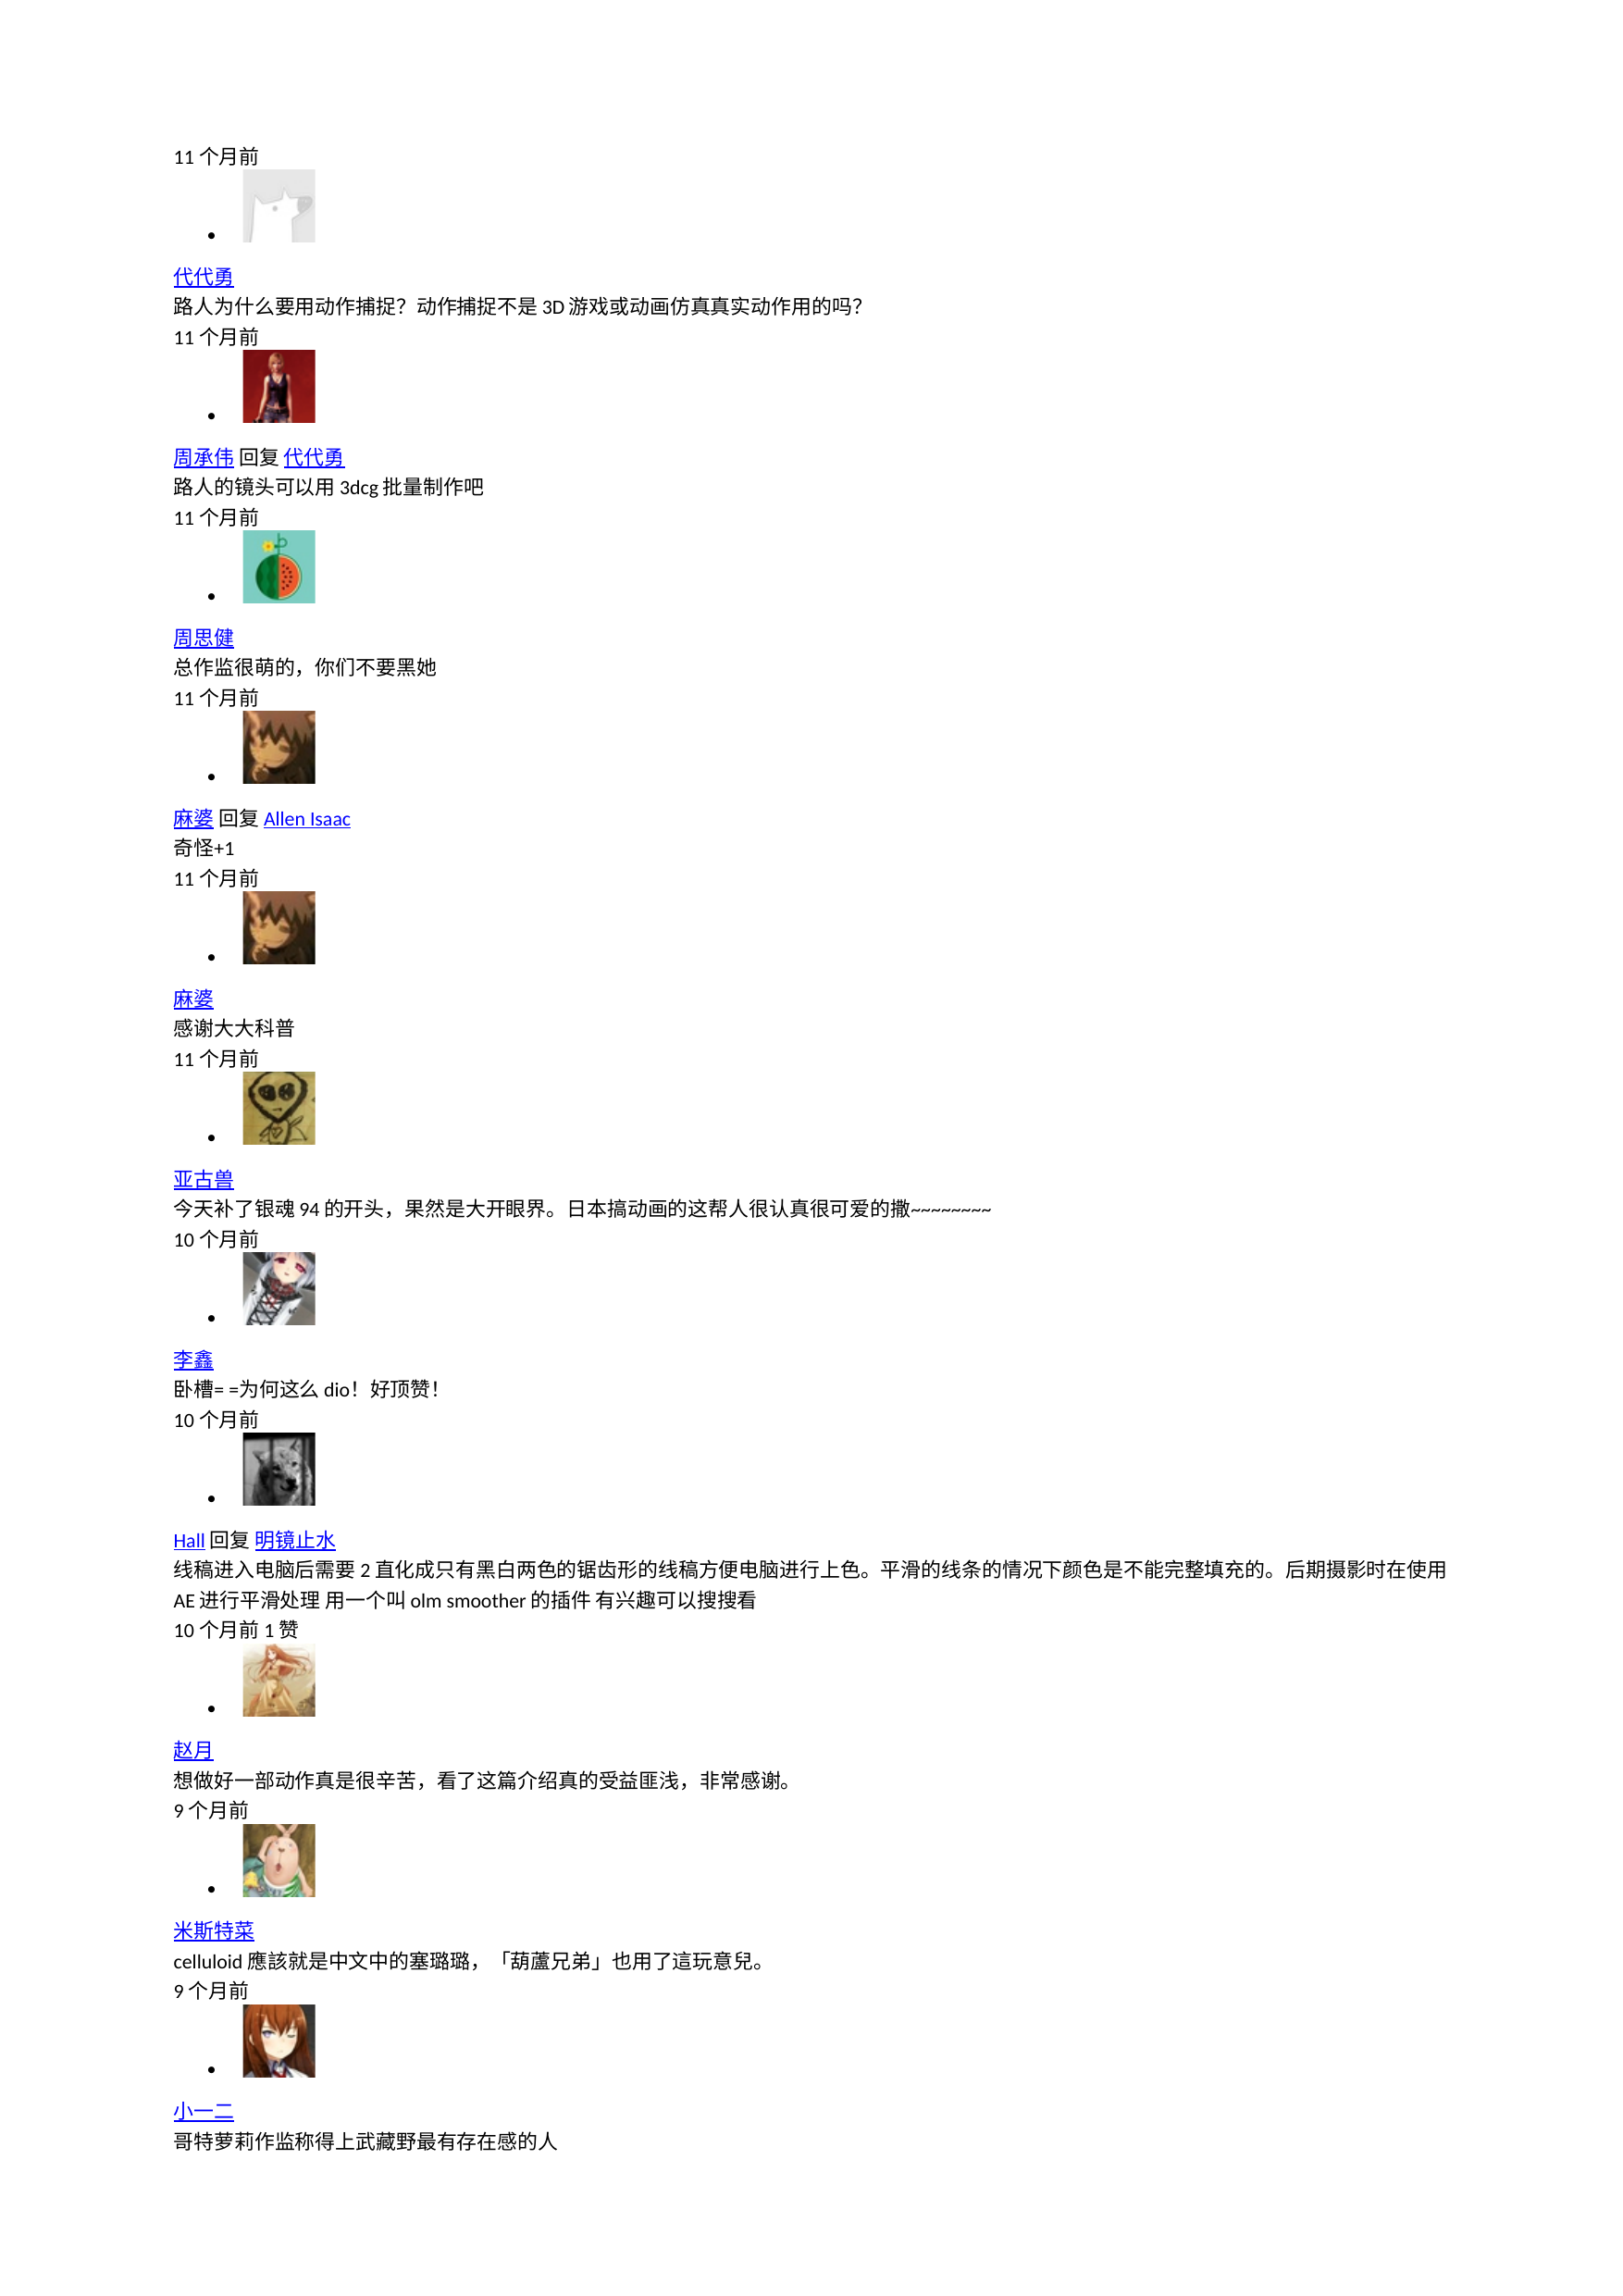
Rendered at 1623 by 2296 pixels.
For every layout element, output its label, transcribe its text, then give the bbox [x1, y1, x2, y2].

picture [242, 1252, 316, 1325]
text celluloid 應該就是中文中的塞璐璐，「葫蘆兄弟」也用了這玩意兒。 [173, 1944, 1449, 1975]
text 麻婆 回复 Allen Isaac [173, 801, 1449, 832]
text 11 个月前 [173, 681, 1449, 712]
text 11 个月前 [173, 1042, 1449, 1073]
text 李鑫 [173, 1343, 1449, 1373]
text 周思健 [173, 621, 1449, 652]
text 周承伟 回复 代代勇 [173, 441, 1449, 471]
picture [242, 1072, 316, 1145]
text 10 个月前 [173, 1222, 1449, 1253]
text 11 个月前 [173, 140, 1449, 170]
text 9 个月前 [173, 1794, 1449, 1824]
text 10 个月前 [173, 1403, 1449, 1433]
text 11 个月前 [173, 862, 1449, 892]
text 10 个月前 1 赞 [173, 1614, 1449, 1644]
text 感谢大大科普 [173, 1012, 1449, 1042]
text 路人的镜头可以用3dcg批量制作吧 [173, 471, 1449, 501]
text 米斯特菜 [173, 1915, 1449, 1944]
picture [242, 711, 316, 784]
text 路人为什么要用动作捕捉？动作捕捉不是3D游戏或动画仿真真实动作用的吗？ [173, 291, 1449, 320]
text 线稿进入电脑后需要2直化成只有黑白两色的锯齿形的线稿方便电脑进行上色。平滑的线条的情况下颜色是不能完整填充的。后期摄影时在使用AE进行平滑处理 用一个叫olm smoother的插件 有兴趣可以搜搜看 [173, 1554, 1449, 1614]
text 想做好一部动作真是很辛苦，看了这篇介绍真的受益匪浅，非常感谢。 [173, 1764, 1449, 1794]
text 总作监很萌的，你们不要黑她 [173, 652, 1449, 681]
text 9 个月前 [173, 1975, 1449, 2004]
text 麻婆 [173, 982, 1449, 1012]
picture [242, 350, 316, 423]
text 哥特萝莉作监称得上武藏野最有存在感的人 [173, 2125, 1449, 2155]
text 亚古兽 [173, 1162, 1449, 1193]
text 小一二 [173, 2095, 1449, 2125]
picture [242, 530, 316, 603]
picture [242, 169, 316, 242]
text 代代勇 [173, 260, 1449, 291]
picture [242, 2004, 316, 2078]
text 赵月 [173, 1734, 1449, 1764]
text Hall 回复 明镜止水 [173, 1523, 1449, 1554]
text 卧槽= =为何这么dio！好顶赞！ [173, 1373, 1449, 1403]
text 11 个月前 [173, 320, 1449, 351]
picture [242, 1644, 316, 1717]
picture [242, 1824, 316, 1897]
picture [242, 891, 316, 964]
text 奇怪+1 [173, 832, 1449, 862]
text 今天补了银魂94的开头，果然是大开眼界。日本搞动画的这帮人很认真很可爱的撒~~~~~~~~ [173, 1193, 1449, 1222]
picture [242, 1433, 316, 1506]
text 11 个月前 [173, 501, 1449, 531]
